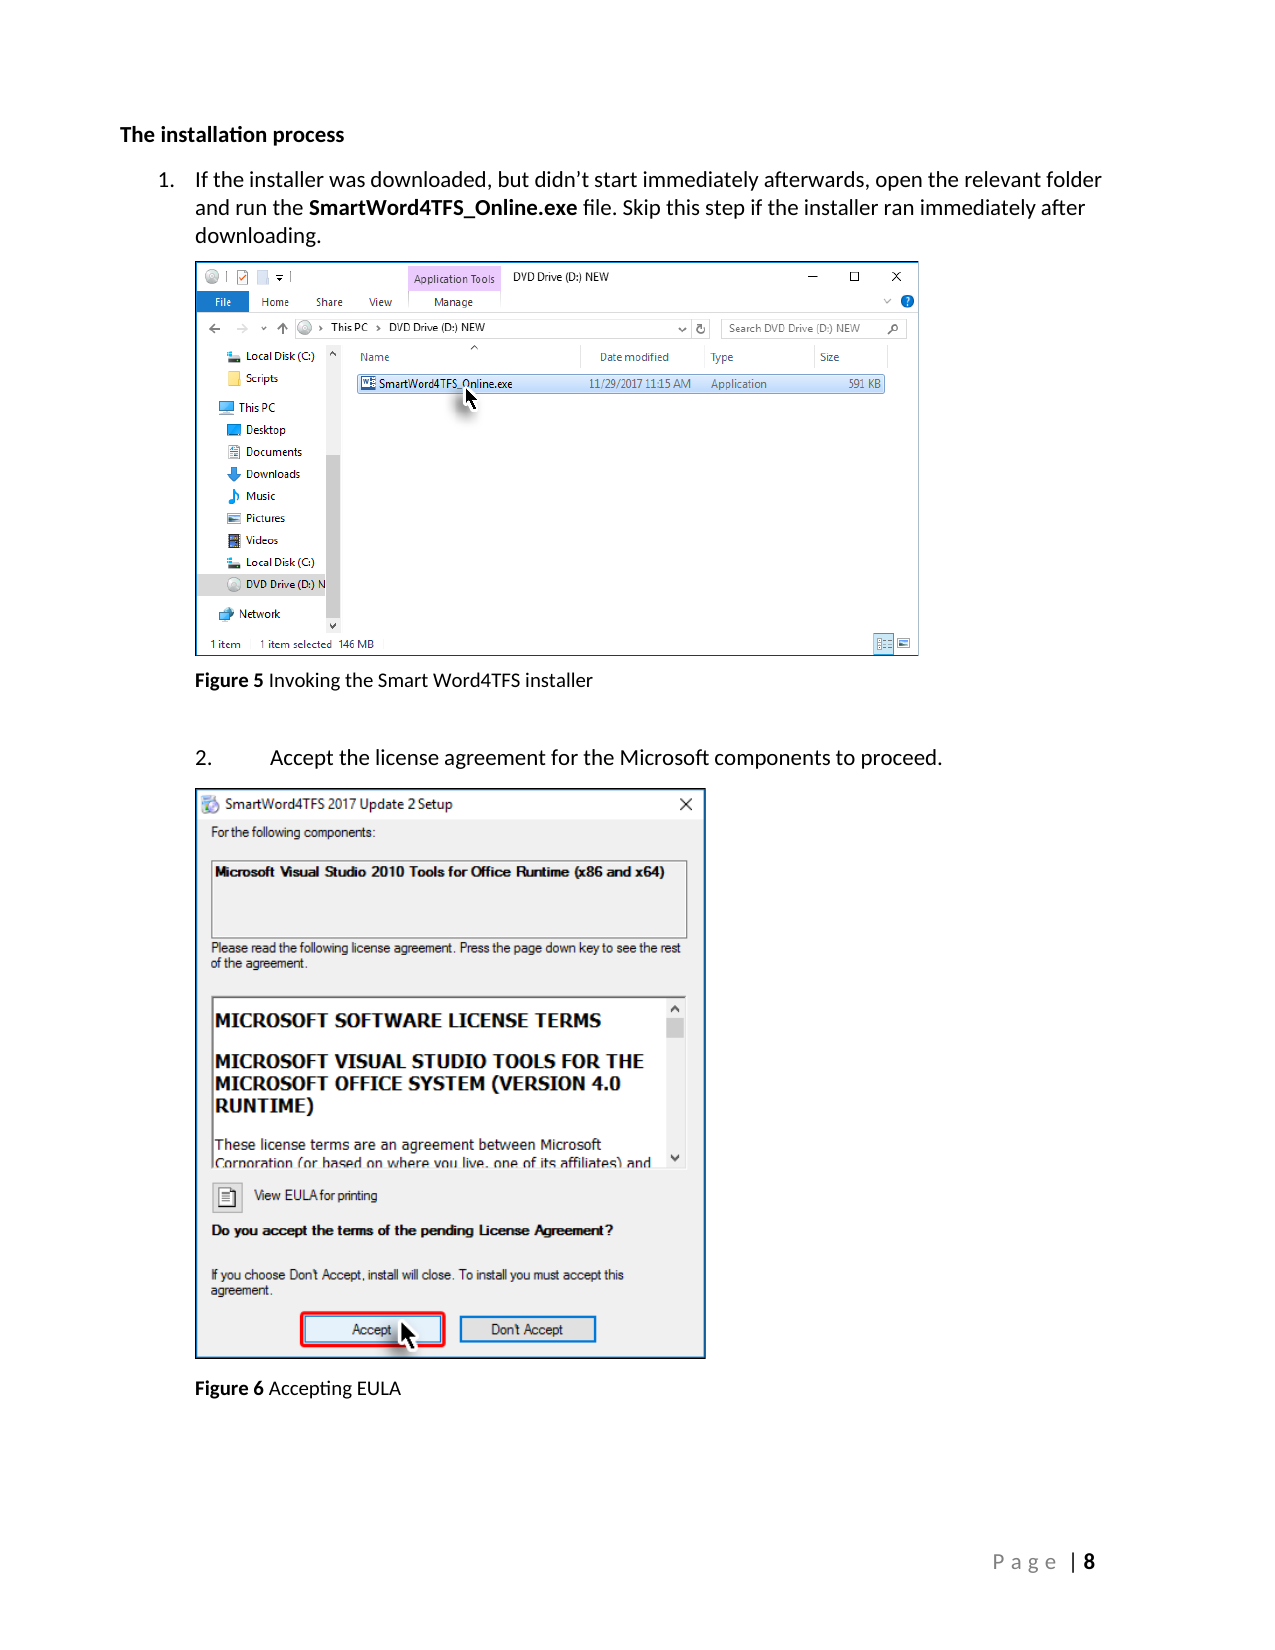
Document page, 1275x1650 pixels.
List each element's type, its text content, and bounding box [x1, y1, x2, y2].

list If the installer was downloaded, but didn’t start immediately afterwards, open the relevant folder and run the SmartWord4TFS_Online.exe file. Skip this step if the installer ran immediately after downloading. [157, 165, 1125, 249]
picture [195, 261, 919, 656]
picture [195, 788, 706, 1359]
text Figure 5 Invoking the Smart Word4TFS installer [195, 668, 1125, 693]
list Accept the license agreement for the Microsoft components to proceed. [195, 743, 1125, 771]
text Figure 6 Accepting EULA [195, 1375, 1125, 1400]
text The installation process [120, 120, 1125, 148]
